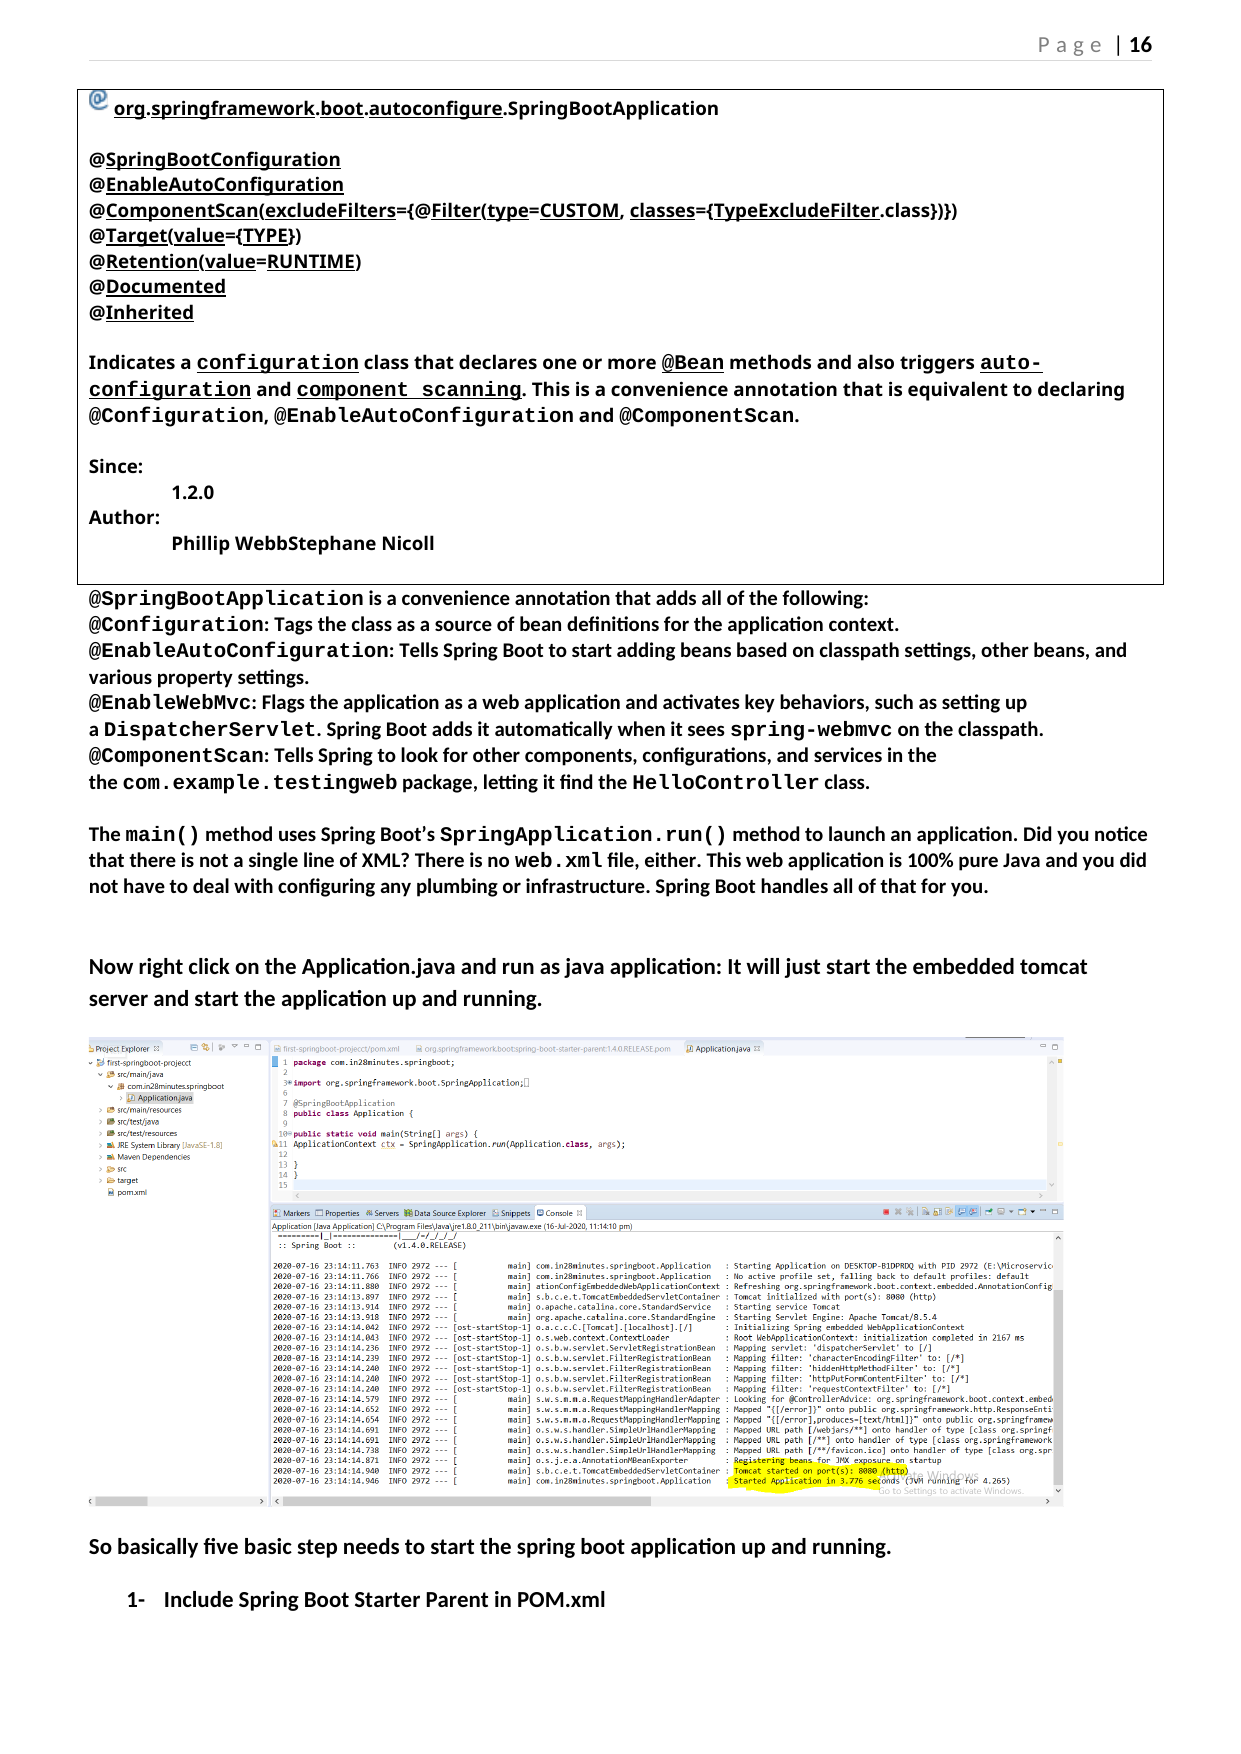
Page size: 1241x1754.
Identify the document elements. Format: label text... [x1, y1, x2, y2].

text @EnableWebMvc: Flags the application as a web application and activates key behaviors, such as setting up a DispatcherServlet. Spring Boot adds it automatically when it sees spring-webmvc on the classpath. [89, 689, 1152, 742]
text @EnableAutoConfiguration: Tells Spring Boot to start adding beans based on classpath settings, other beans, and various property settings. [89, 638, 1152, 689]
picture [88, 1037, 1064, 1507]
text Now right click on the Application.java and run as java application: It will just start the embedded tomcat server and start the application up and running. [89, 952, 1152, 1012]
text @SpringBootApplication is a convenience annotation that adds all of the following: [89, 585, 1152, 611]
picture [88, 90, 114, 115]
text The main() method uses Spring Boot’s SpringApplication.run() method to launch an application. Did you notice that there is not a single line of XML? There is no web.xml file, either. This web application is 100% pure Java and you did not have to deal with configuring any plumbing or infrastructure. Spring Boot handles all of that for you. [89, 821, 1152, 899]
table_header org.springframework.boot.autoconfigure.SpringBootApplication @SpringBootConfiguration @EnableAutoConfiguration @ComponentScan(excludeFilters={@Filter(type=CUSTOM, classes={TypeExcludeFilter.class})}) @Target(value={TYPE}) @Retention(value=RUNTIME) @Documented @Inherited Indicates a configuration class that declares one or more @Bean methods and also triggers auto-configuration and component scanning. This is a convenience annotation that is equivalent to declaring @Configuration, @EnableAutoConfiguration and @ComponentScan. Since: 1.2.0 Author: Phillip WebbStephane Nicoll [78, 90, 1163, 584]
text So basically five basic step needs to start the spring boot application up and running. [89, 1532, 1152, 1560]
text @Configuration: Tags the class as a source of bean definitions for the application context. [89, 611, 1152, 638]
text @ComponentScan: Tells Spring to look for other components, configurations, and services in the the com.example.testingweb package, letting it find the HelloController class. [89, 742, 1152, 795]
list Include Spring Boot Starter Parent in POM.xml [126, 1585, 1152, 1613]
